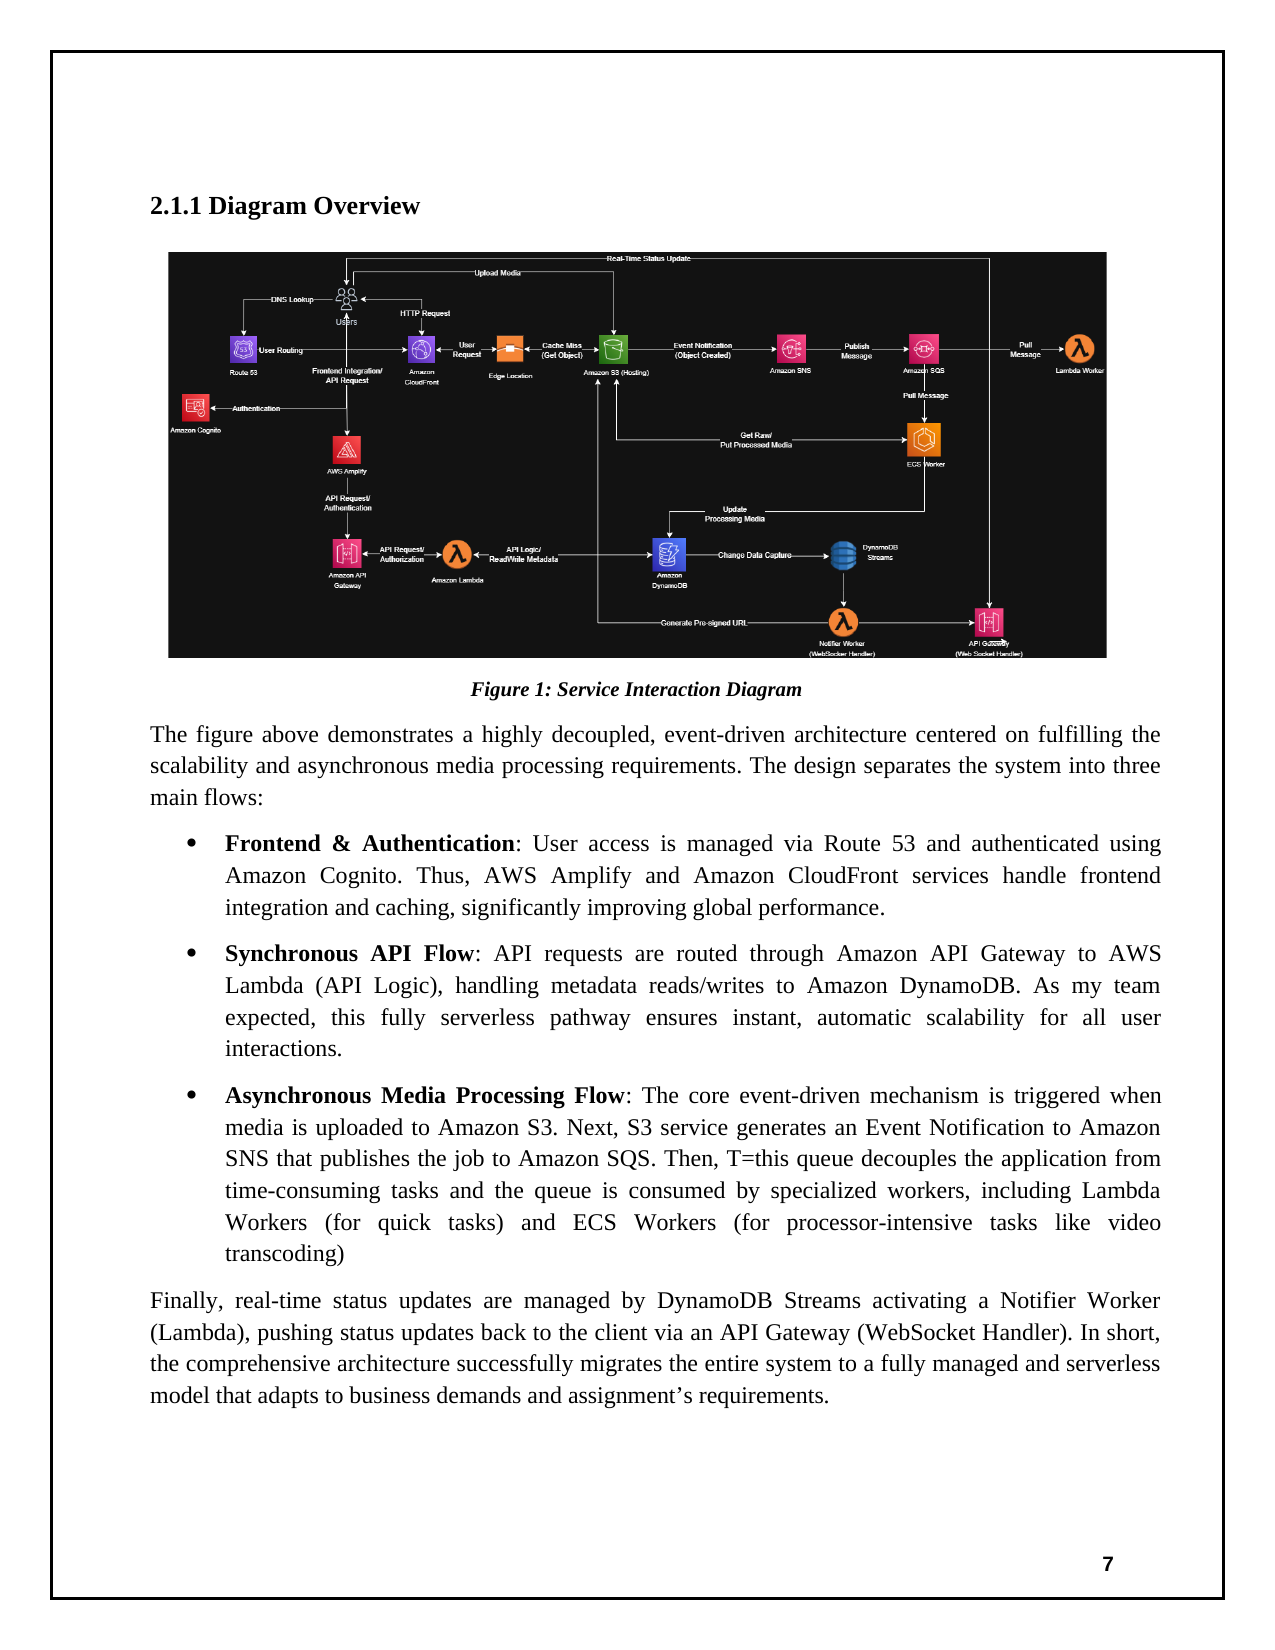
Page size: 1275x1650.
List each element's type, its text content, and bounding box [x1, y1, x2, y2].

text The figure above demonstrates a highly decoupled, event-driven architecture centered on fulfilling the scalability and asynchronous media processing requirements. The design separates the system into three main flows: [150, 719, 1162, 811]
picture [168, 252, 1107, 658]
text Finally, real-time status updates are managed by DynamoDB Streams activating a Notifier Worker (Lambda), pushing status updates back to the client via an API Gateway (WebSocket Handler). In short, the comprehensive architecture successfully migrates the entire system to a fully managed and serverless model that adapts to business demands and assignment’s requirements. [150, 1286, 1162, 1408]
list Asynchronous Media Processing Flow: The core event-driven mechanism is triggered when media is uploaded to Amazon S3. Next, S3 service generates an Event Notification to Amazon SNS that publishes the job to Amazon SQS. Then, T=this queue decouples the application from time-consuming tasks and the queue is consumed by specialized workers, including Lambda Workers (for quick tasks) and ECS Workers (for processor-intensive tasks like video transcoding) [187, 1081, 1162, 1267]
text 2.1.1 Diagram Overview [150, 190, 1162, 220]
list Synchronous API Flow: API requests are routed through Amazon API Gateway to AWS Lambda (API Logic), handling metadata reads/writes to Amazon DynamoDB. As my team expected, this fully serverless pathway ensures instant, automatic scalability for all user interactions. [187, 939, 1162, 1062]
list Frontend & Authentication: User access is managed via Route 53 and authenticated using Amazon Cognito. Thus, AWS Amplify and Amazon CloudFront services handle frontend integration and caching, significantly improving global performance. [187, 829, 1162, 920]
